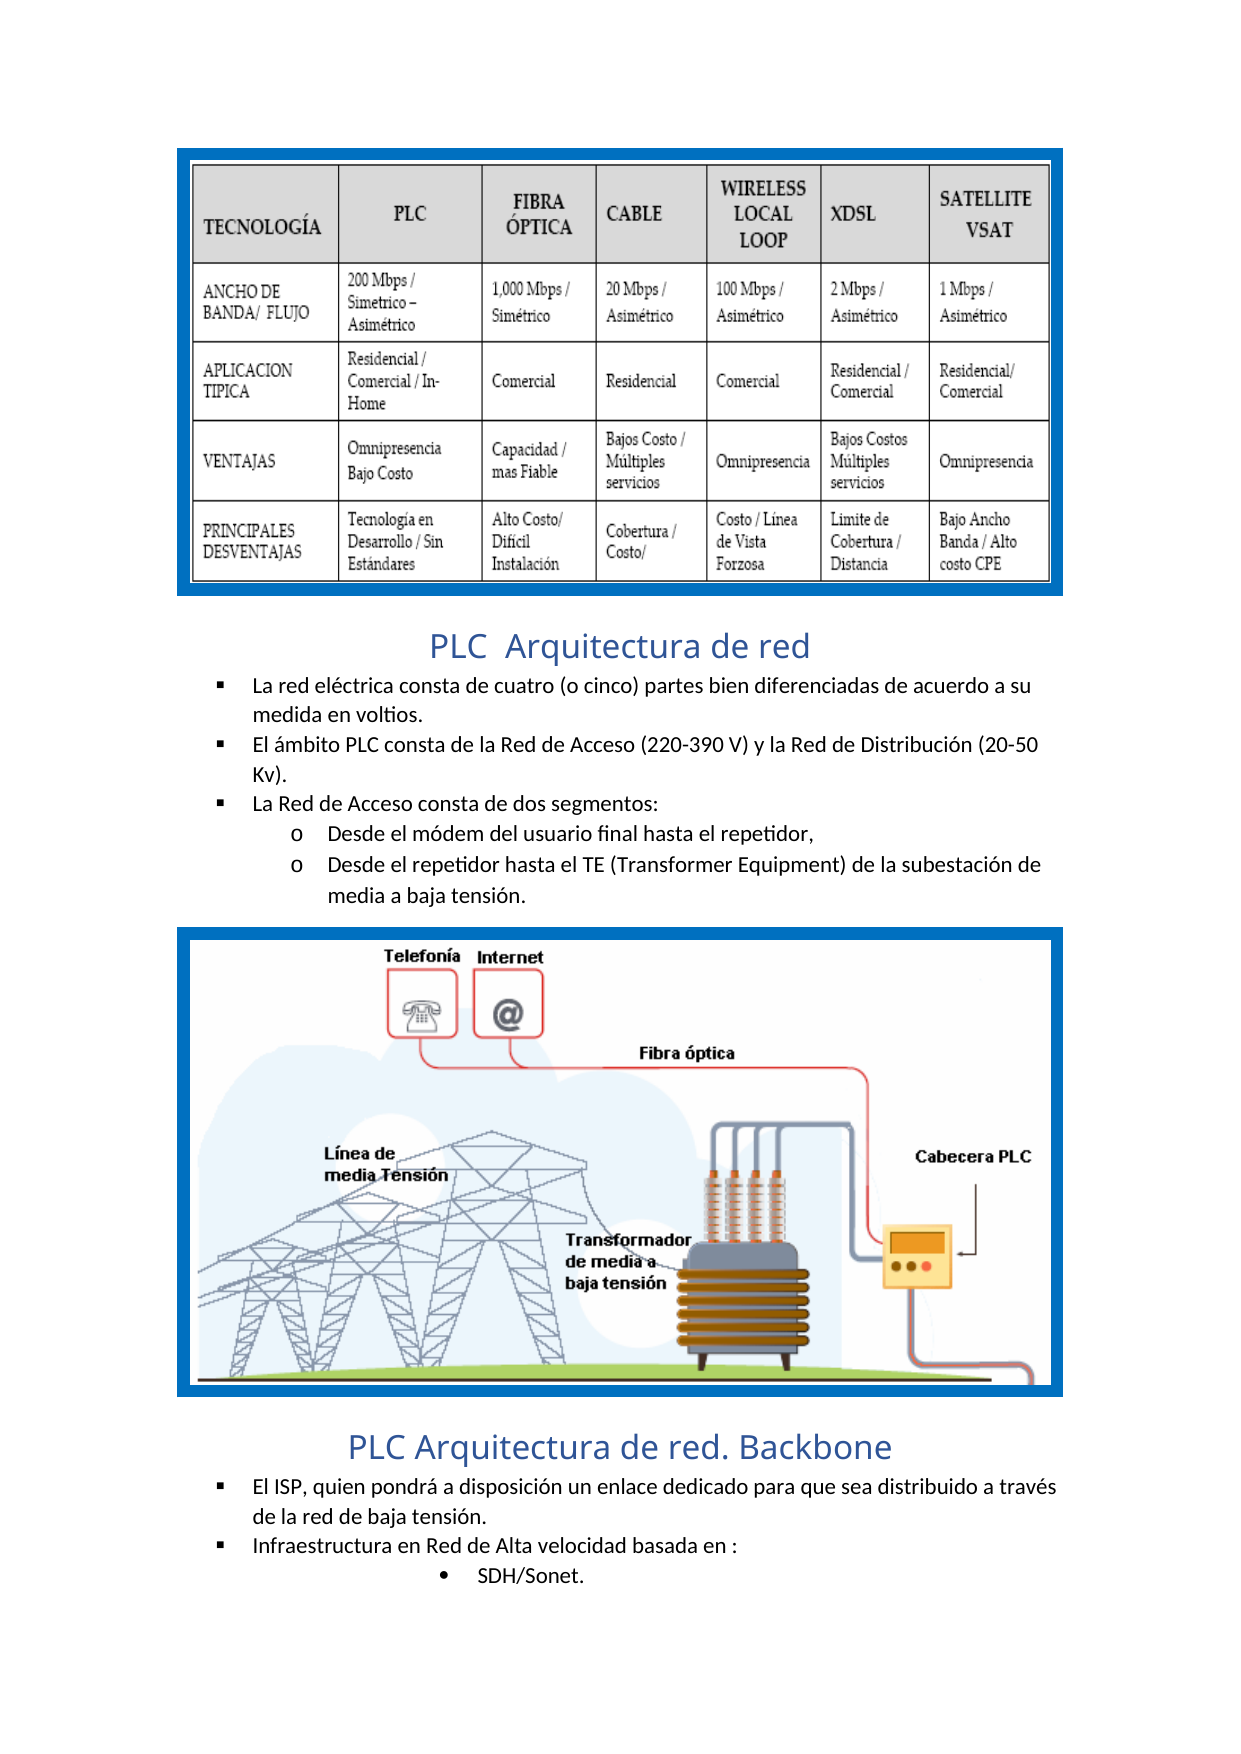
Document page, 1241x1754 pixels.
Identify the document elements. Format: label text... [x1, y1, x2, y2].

subtitle PLC Arquitectura de red. Backbone [177, 1424, 1063, 1469]
list SDH/Sonet. [440, 1561, 1063, 1589]
list Desde el módem del usuario final hasta el repetidor, [290, 819, 1063, 848]
list El ámbito PLC consta de la Red de Acceso (220-390 V) y la Red de Distribución (20-50 Kv). [215, 730, 1063, 788]
list La red eléctrica consta de cuatro (o cinco) partes bien diferenciadas de acuerdo a su medida en voltios. [215, 671, 1063, 728]
list El ISP, quien pondrá a disposición un enlace dedicado para que sea distribuido a través de la red de baja tensión. [215, 1472, 1063, 1530]
picture [190, 940, 1051, 1385]
list Infraestructura en Red de Alta velocidad basada en : [215, 1532, 1063, 1560]
subtitle PLC Arquitectura de red [177, 623, 1063, 668]
list La Red de Acceso consta de dos segmentos: [215, 789, 1063, 817]
list Desde el repetidor hasta el TE (Transformer Equipment) de la subestación de media a baja tensión. [290, 850, 1063, 909]
